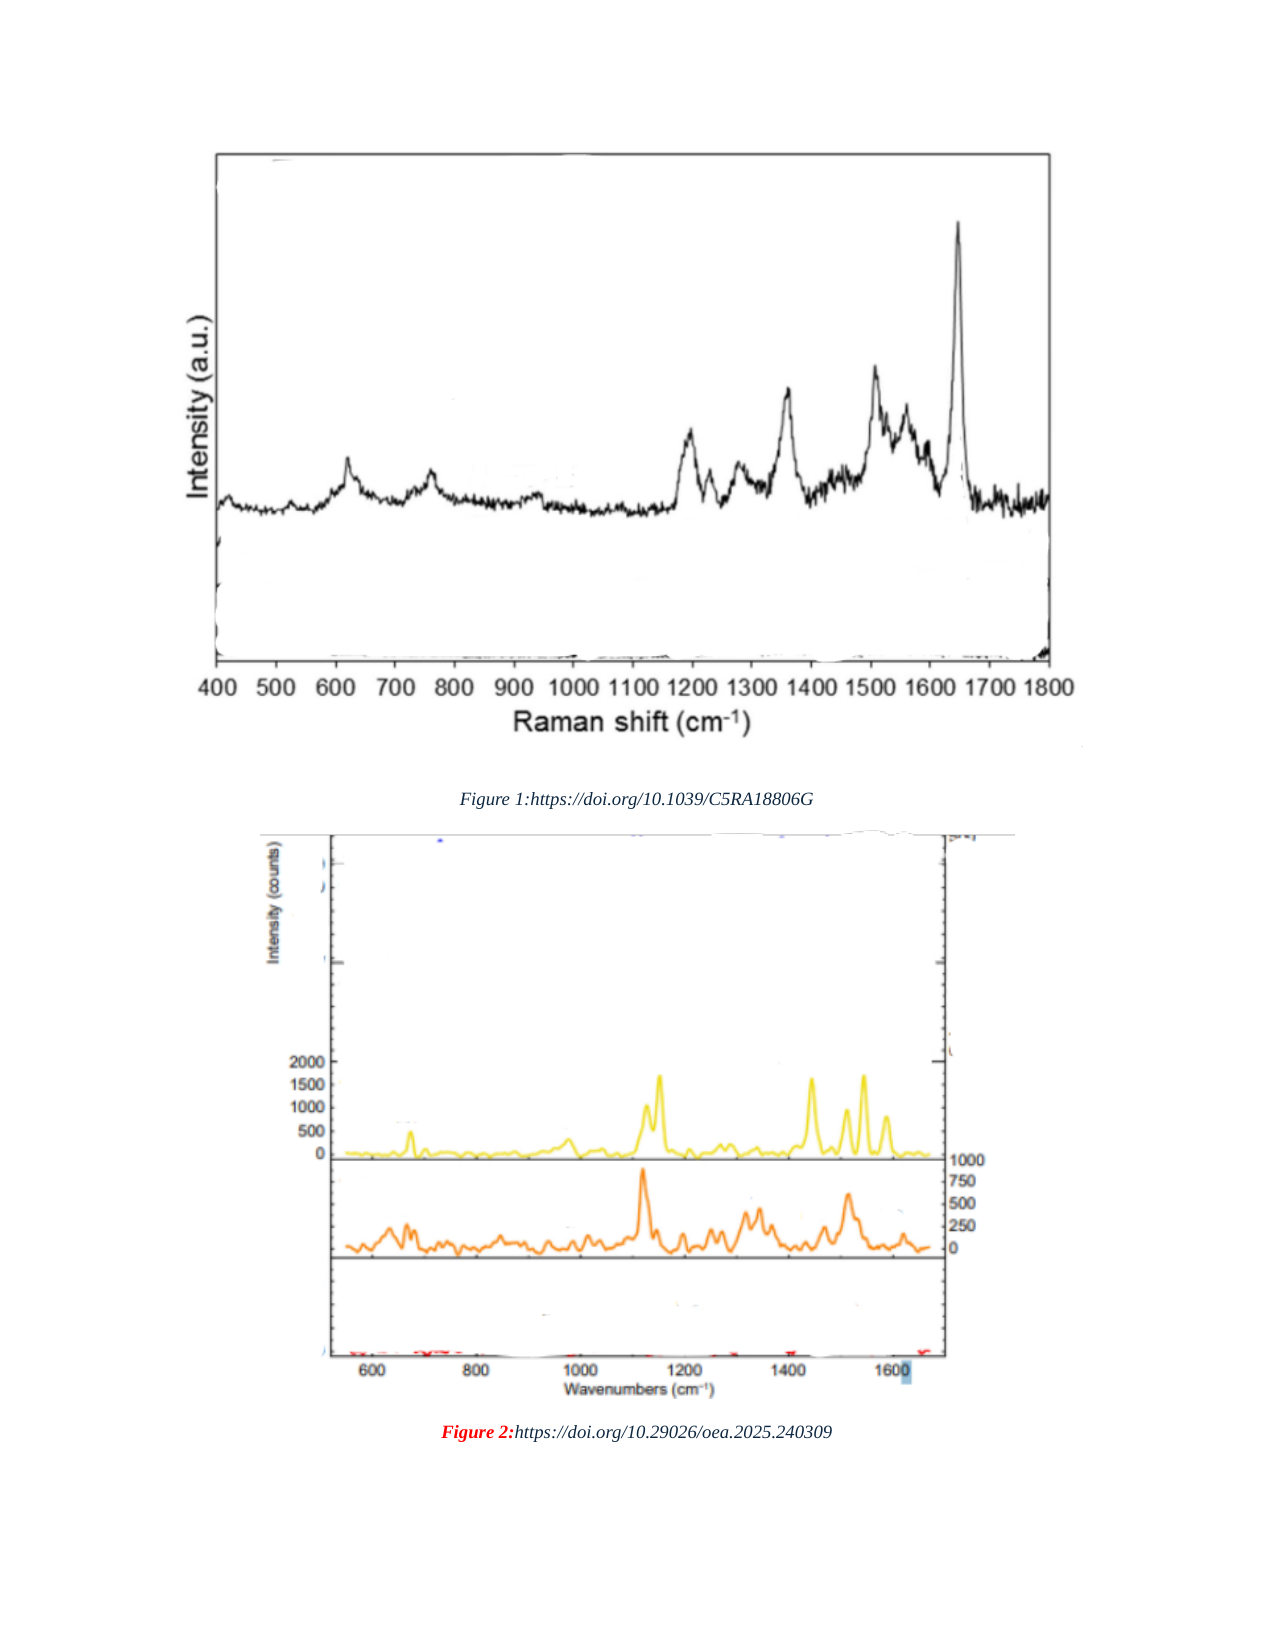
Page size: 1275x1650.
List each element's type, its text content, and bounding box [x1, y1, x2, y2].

picture [150, 150, 1125, 766]
picture [260, 830, 1015, 1399]
text Figure 1:https://doi.org/10.1039/C5RA18806G [150, 788, 1125, 809]
text Figure 2:https://doi.org/10.29026/oea.2025.240309 [150, 1421, 1125, 1442]
